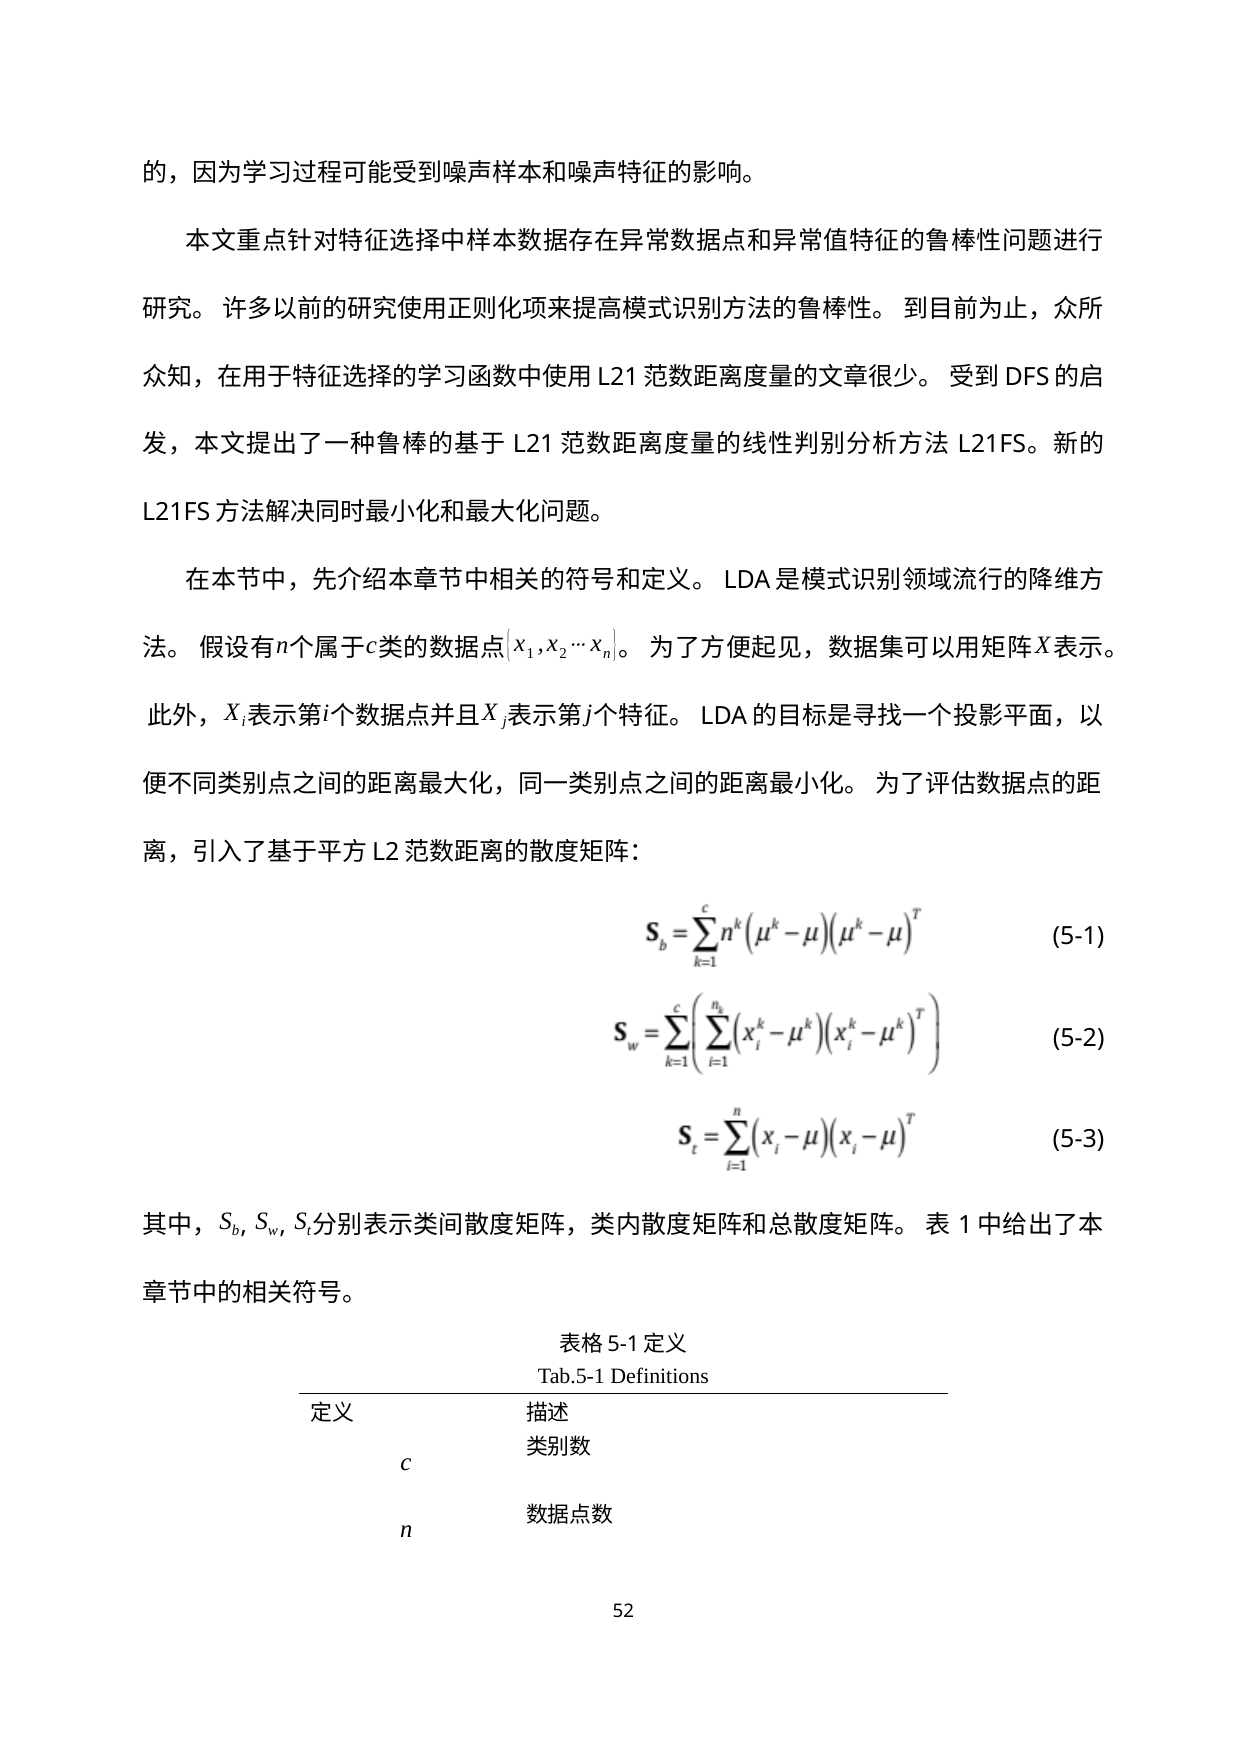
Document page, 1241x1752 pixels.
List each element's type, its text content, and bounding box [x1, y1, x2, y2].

text Tab.5-1 Definitions [142, 1359, 1104, 1393]
text (5-3) [142, 1087, 1104, 1189]
table_header 描述 [515, 1394, 947, 1428]
text 表格5-1定义 [142, 1325, 1104, 1359]
table_cell 数据点数 [515, 1496, 947, 1564]
text 在本节中，先介绍本章节中相关的符号和定义。 LDA是模式识别领域流行的降维方法。 假设有个属于类的数据点。 为了方便起见，数据集可以用矩阵表示。 此外，表示第个数据点并且表示第个特征。 LDA的目标是寻找一个投影平面，以便不同类别点之间的距离最大化，同一类别点之间的距离最小化。 为了评估数据点的距离，引入了基于平方L2范数距离的散度矩阵： [142, 544, 1104, 883]
text 本文重点针对特征选择中样本数据存在异常数据点和异常值特征的鲁棒性问题进行研究。 许多以前的研究使用正则化项来提高模式识别方法的鲁棒性。 到目前为止，众所众知，在用于特征选择的学习函数中使用L21范数距离度量的文章很少。 受到DFS的启发，本文提出了一种鲁棒的基于L21范数距离度量的线性判别分析方法L21FS。新的L21FS方法解决同时最小化和最大化问题。 [142, 204, 1104, 544]
text (5-2) [142, 985, 1104, 1087]
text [142, 136, 1104, 204]
table_cell [299, 1428, 514, 1496]
text 其中，, , 分别表示类间散度矩阵，类内散度矩阵和总散度矩阵。 表1中给出了本章节中的相关符号。 [142, 1189, 1104, 1325]
text (5-1) [142, 883, 1104, 985]
table_cell 类别数 [515, 1428, 947, 1496]
table_cell [299, 1496, 514, 1564]
table_header 定义 [299, 1394, 514, 1428]
